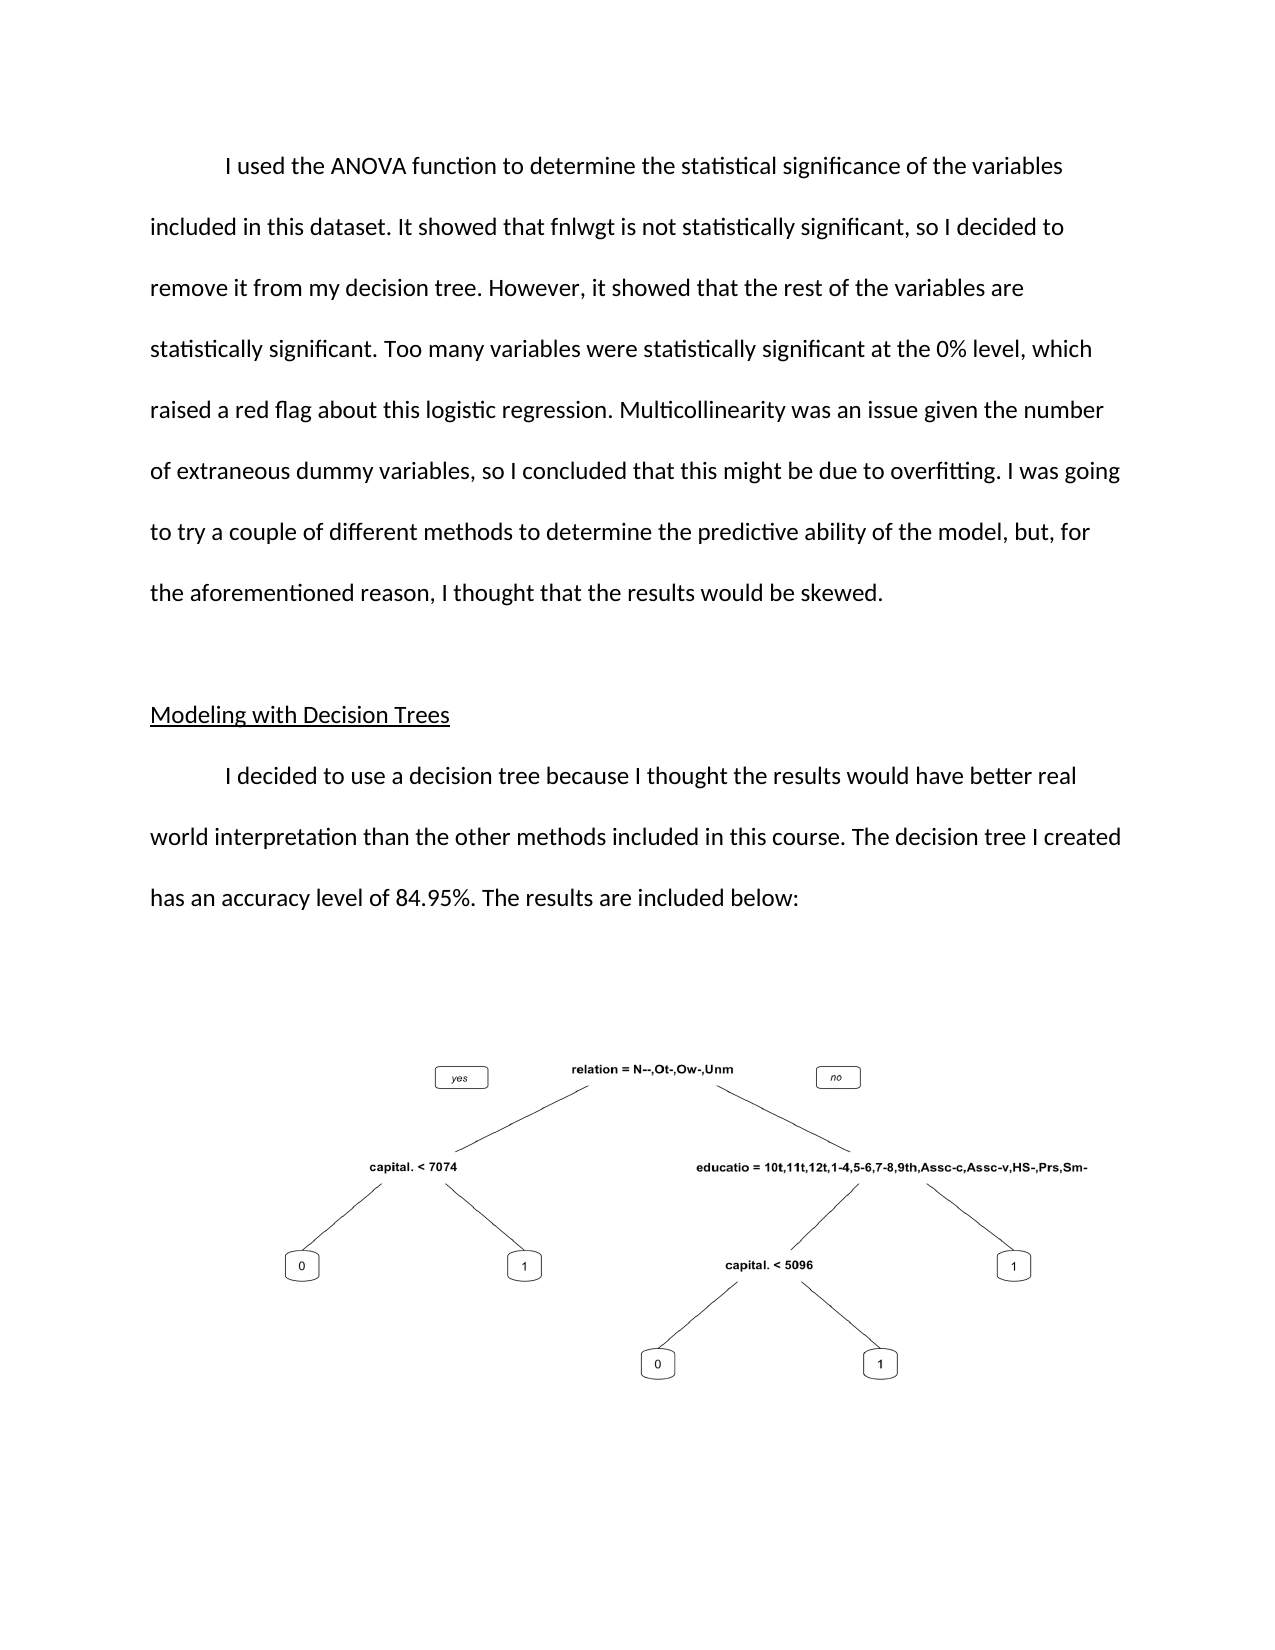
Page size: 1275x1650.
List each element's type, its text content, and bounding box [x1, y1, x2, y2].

picture [225, 943, 1200, 1471]
text Modeling with Decision Trees [150, 699, 1125, 730]
text I used the ANOVA function to determine the statistical significance of the variables included in this dataset. It showed that fnlwgt is not statistically significant, so I decided to remove it from my decision tree. However, it showed that the rest of the variables are statistically significant. Too many variables were statistically significant at the 0% level, which raised a red flag about this logistic regression. Multicollinearity was an issue given the number of extraneous dummy variables, so I concluded that this might be due to overfitting. I was going to try a couple of different methods to determine the predictive ability of the model, but, for the aforementioned reason, I thought that the results would be skewed. [150, 150, 1125, 608]
text I decided to use a decision tree because I thought the results would have better real world interpretation than the other methods included in this course. The decision tree I created has an accuracy level of 84.95%. The results are included below: [150, 760, 1125, 913]
